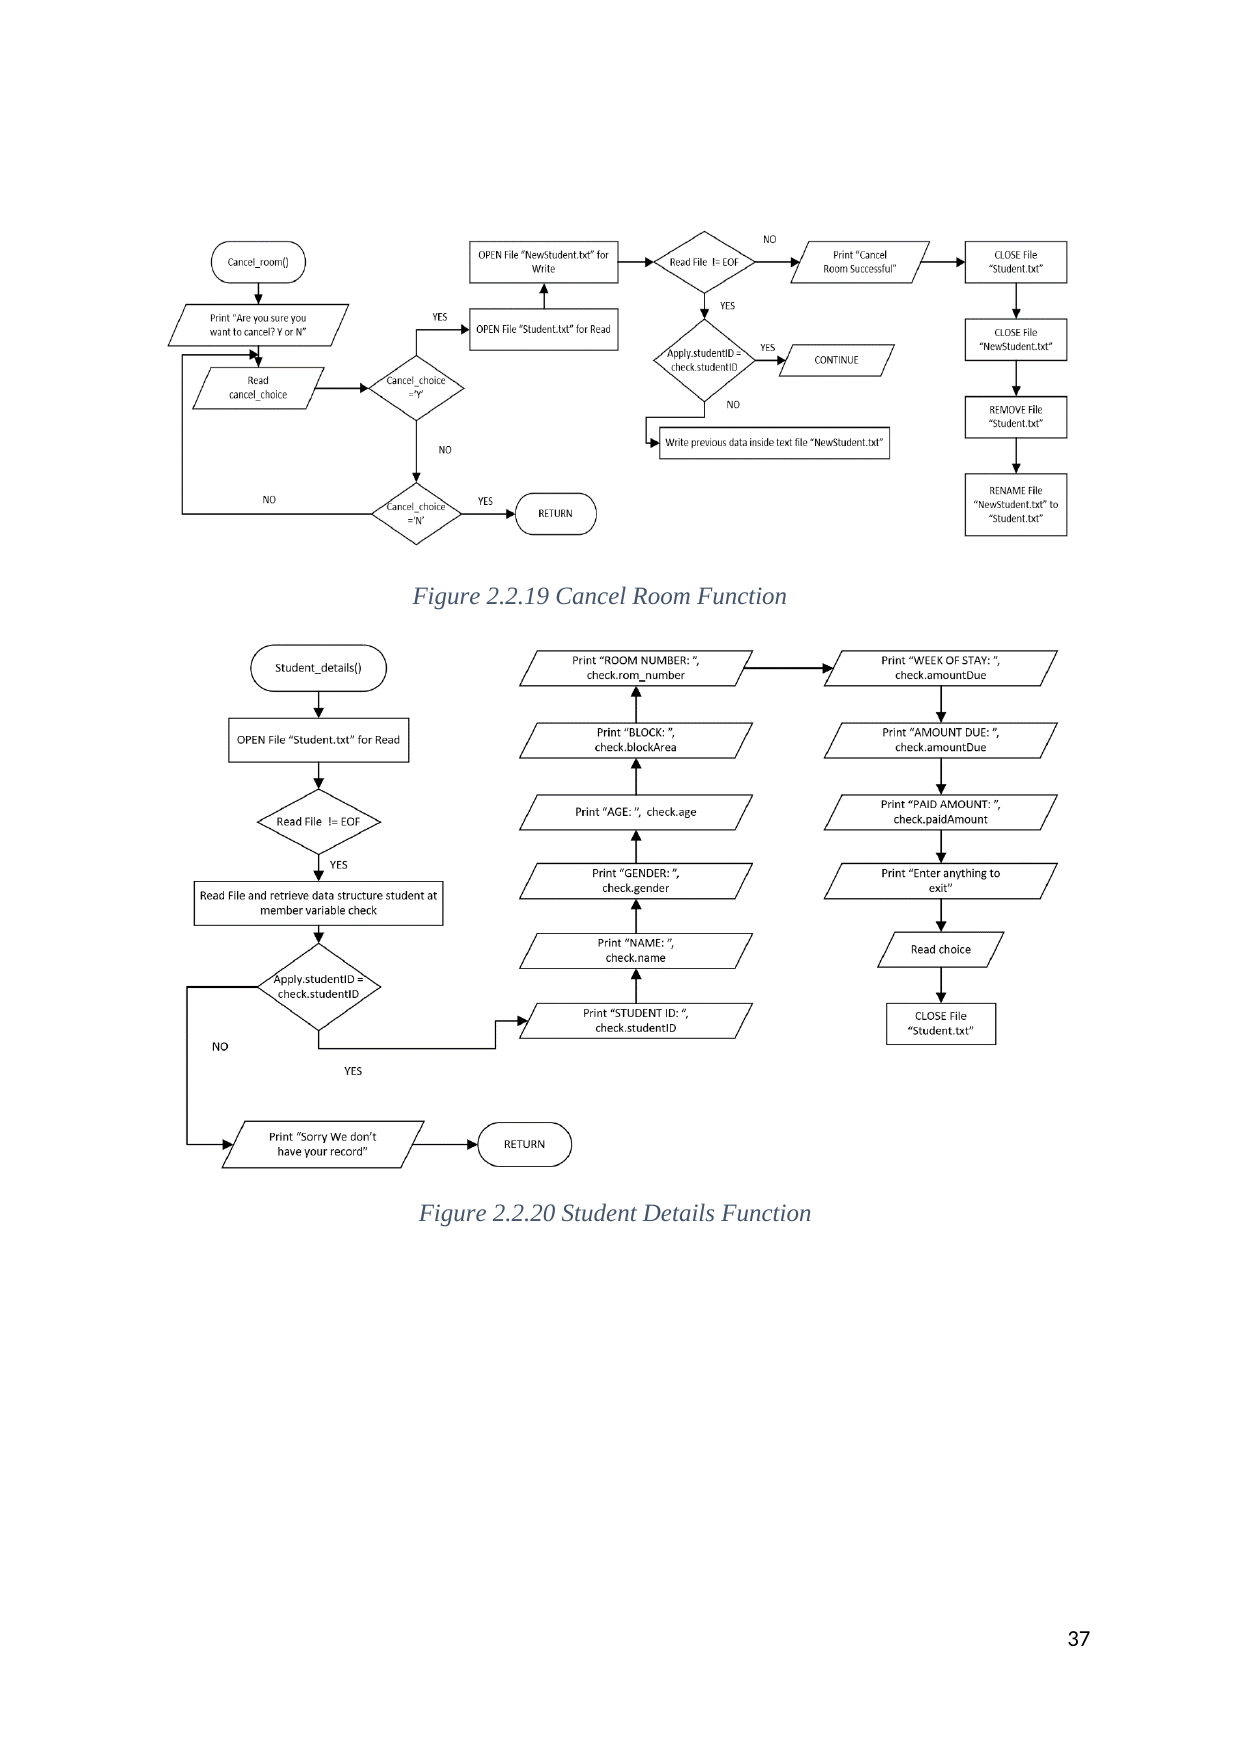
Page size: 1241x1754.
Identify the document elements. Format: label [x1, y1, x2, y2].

picture [150, 209, 1091, 572]
picture [146, 630, 1087, 1190]
